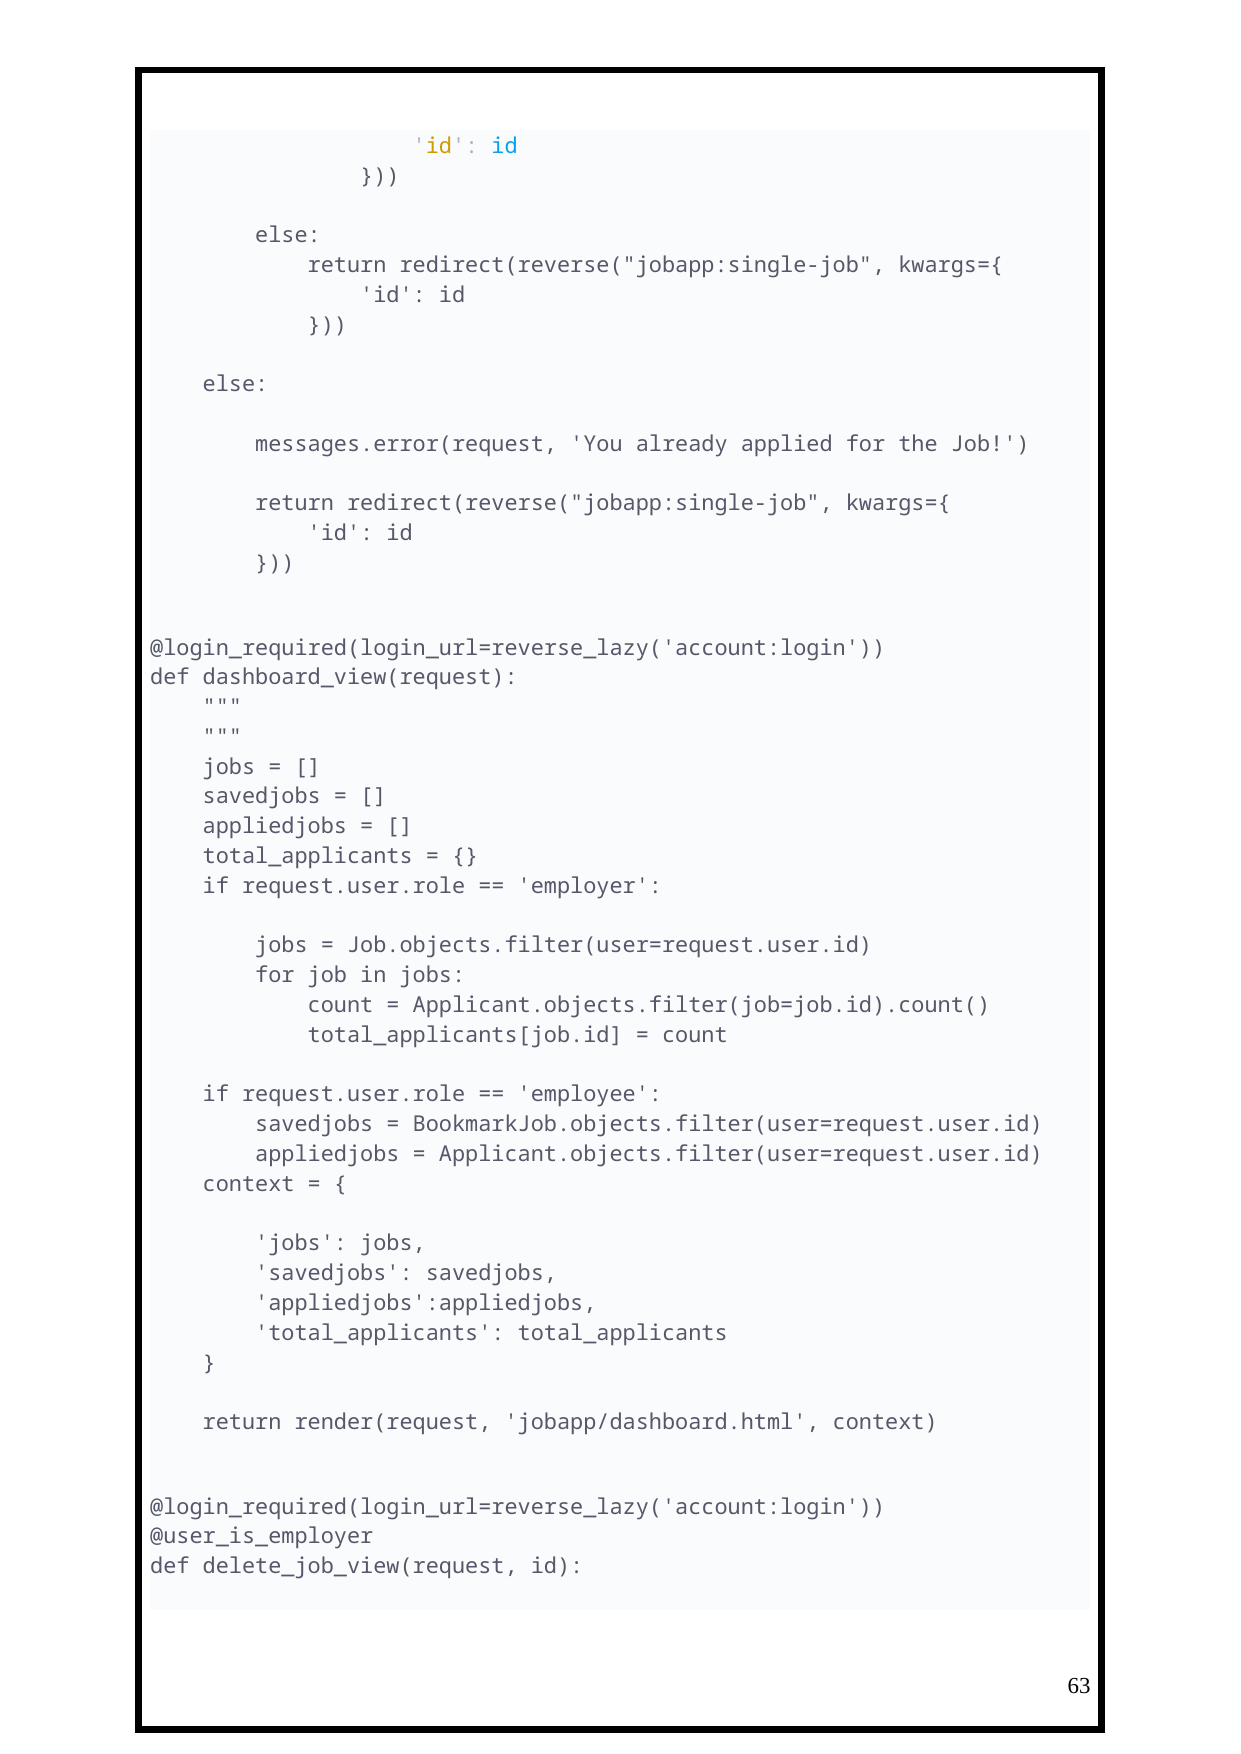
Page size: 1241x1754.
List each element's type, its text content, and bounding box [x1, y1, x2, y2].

text total_applicants = {} [150, 840, 1090, 870]
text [150, 249, 1090, 279]
text count = Applicant.objects.filter(job=job.id).count() [150, 989, 1090, 1019]
text })) [150, 160, 1090, 189]
text messages.error(request, 'You already applied for the Job!') [150, 428, 1090, 458]
text 'jobs': jobs, [150, 1227, 1090, 1257]
text return render(request, 'jobapp/dashboard.html', context) [150, 1406, 1090, 1436]
text appliedjobs = Applicant.objects.filter(user=request.user.id) [150, 1138, 1090, 1168]
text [150, 487, 1090, 517]
text @login_required(login_url=reverse_lazy('account:login')) [150, 1491, 1090, 1521]
text jobs = [] [150, 751, 1090, 781]
text if request.user.role == 'employee': [150, 1078, 1090, 1108]
text 'id': id [150, 517, 1090, 547]
text else: [150, 219, 1090, 249]
text })) [150, 309, 1090, 338]
text savedjobs = [] [150, 781, 1090, 810]
text """ [150, 691, 1090, 721]
text total_applicants[job.id] = count [150, 1019, 1090, 1049]
text """ [150, 721, 1090, 751]
text })) [150, 547, 1090, 577]
text 'savedjobs': savedjobs, [150, 1257, 1090, 1287]
text } [150, 1347, 1090, 1376]
text else: [150, 368, 1090, 398]
text 'id': id [150, 130, 1090, 160]
text 'appliedjobs':appliedjobs, [150, 1287, 1090, 1317]
text 'total_applicants': total_applicants [150, 1317, 1090, 1347]
text context = { [150, 1168, 1090, 1198]
text def delete_job_view(request, id): [150, 1550, 1090, 1580]
text jobs = Job.objects.filter(user=request.user.id) [150, 929, 1090, 959]
text for job in jobs: [150, 959, 1090, 989]
text 'id': id [150, 279, 1090, 309]
text savedjobs = BookmarkJob.objects.filter(user=request.user.id) [150, 1108, 1090, 1138]
text def dashboard_view(request): [150, 661, 1090, 691]
text @login_required(login_url=reverse_lazy('account:login')) [150, 632, 1090, 661]
text if request.user.role == 'employer': [150, 870, 1090, 900]
text @user_is_employer [150, 1521, 1090, 1550]
text appliedjobs = [] [150, 810, 1090, 840]
